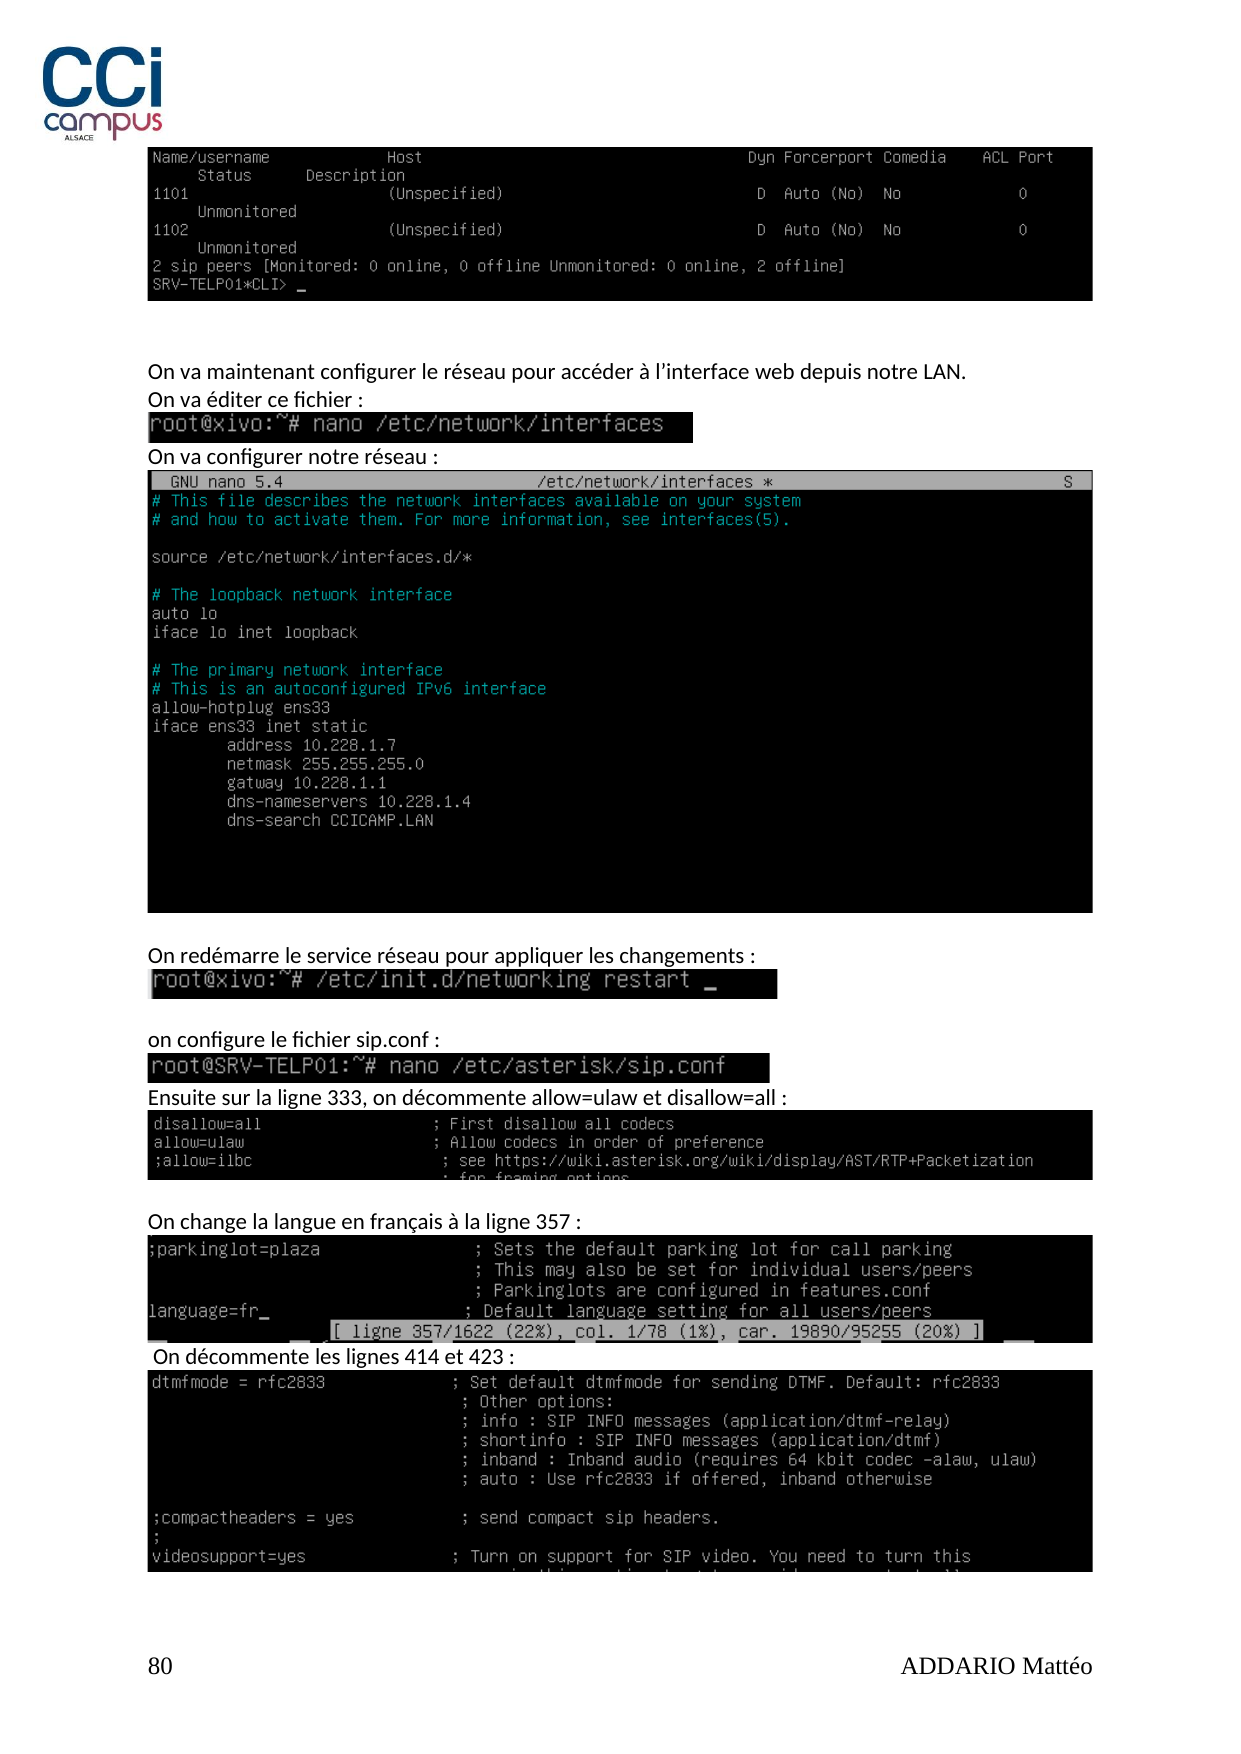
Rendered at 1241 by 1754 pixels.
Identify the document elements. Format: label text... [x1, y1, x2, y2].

text On change la langue en français à la ligne 357 : [148, 1207, 1093, 1235]
text On va éditer ce fichier : [148, 385, 1093, 413]
picture [147, 1370, 1093, 1572]
text On va maintenant configurer le réseau pour accéder à l’interface web depuis notre LAN. [148, 357, 1093, 385]
text On va configurer notre réseau : [148, 442, 1093, 470]
text On redémarre le service réseau pour appliquer les changements : [148, 941, 1093, 969]
picture [147, 1235, 1093, 1343]
picture [147, 969, 778, 999]
picture [147, 412, 693, 443]
text Ensuite sur la ligne 333, on décommente allow=ulaw et disallow=all : [148, 1083, 1093, 1110]
picture [35, 26, 1093, 301]
text On décommente les lignes 414 et 423 : [148, 1343, 1093, 1370]
picture [147, 1053, 770, 1083]
picture [147, 470, 1093, 913]
picture [147, 1110, 1093, 1180]
text on configure le fichier sip.conf : [148, 997, 1093, 1053]
